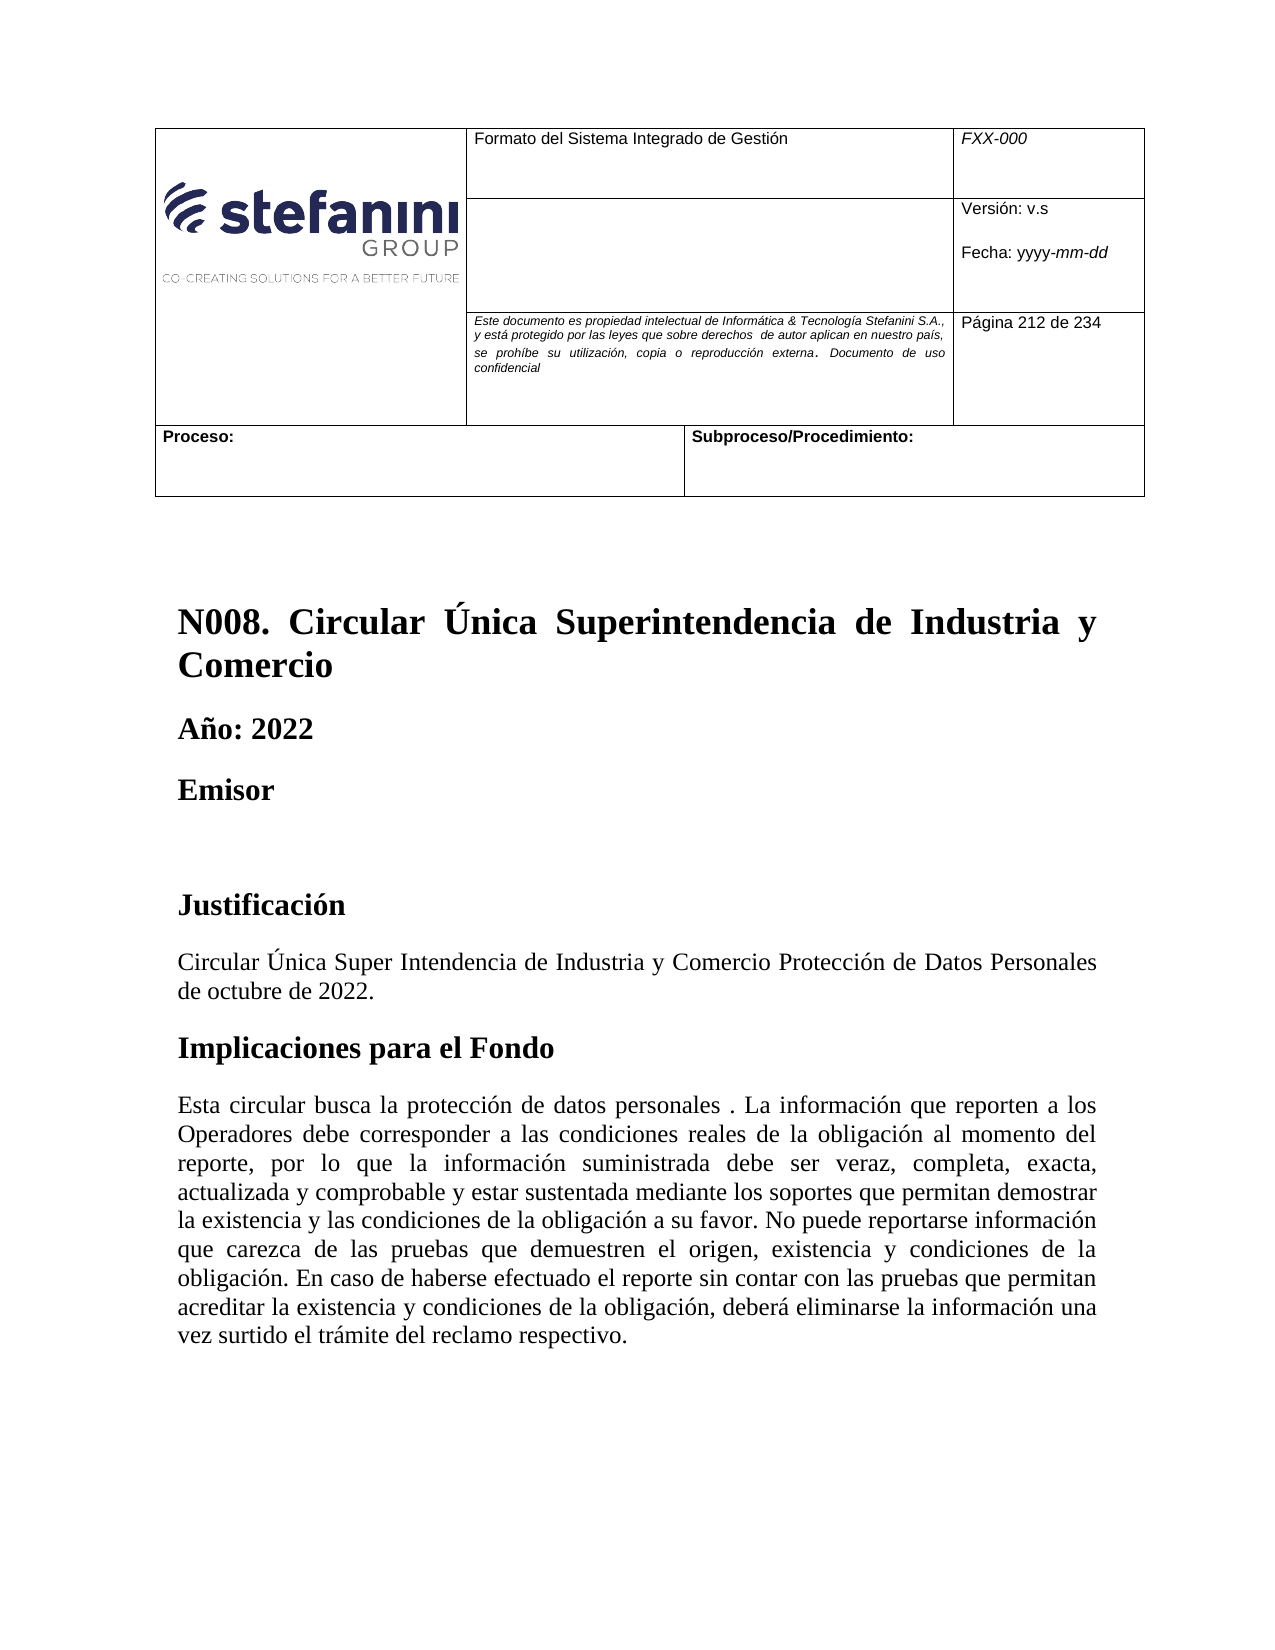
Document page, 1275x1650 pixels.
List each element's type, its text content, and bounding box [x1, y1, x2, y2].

text Circular Única Super Intendencia de Industria y Comercio Protección de Datos Personales de octubre de 2022. [177, 947, 1098, 1005]
text Esta circular busca la protección de datos personales . La información que reporten a los Operadores debe corresponder a las condiciones reales de la obligación al momento del reporte, por lo que la información suministrada debe ser veraz, completa, exacta, actualizada y comprobable y estar sustentada mediante los soportes que permitan demostrar la existencia y las condiciones de la obligación a su favor. No puede reportarse información que carezca de las pruebas que demuestren el origen, existencia y condiciones de la obligación. En caso de haberse efectuado el reporte sin contar con las pruebas que permitan acreditar la existencia y condiciones de la obligación, deberá eliminarse la información una vez surtido el trámite del reclamo respectivo. [177, 1091, 1098, 1349]
subtitle Año: 2022 [177, 711, 1098, 747]
subtitle N008. Circular Única Superintendencia de Industria y Comercio [177, 599, 1098, 686]
subtitle Emisor [177, 772, 1098, 807]
subtitle Implicaciones para el Fondo [177, 1030, 1098, 1066]
subtitle Justificación [177, 886, 1098, 922]
picture [162, 182, 460, 286]
